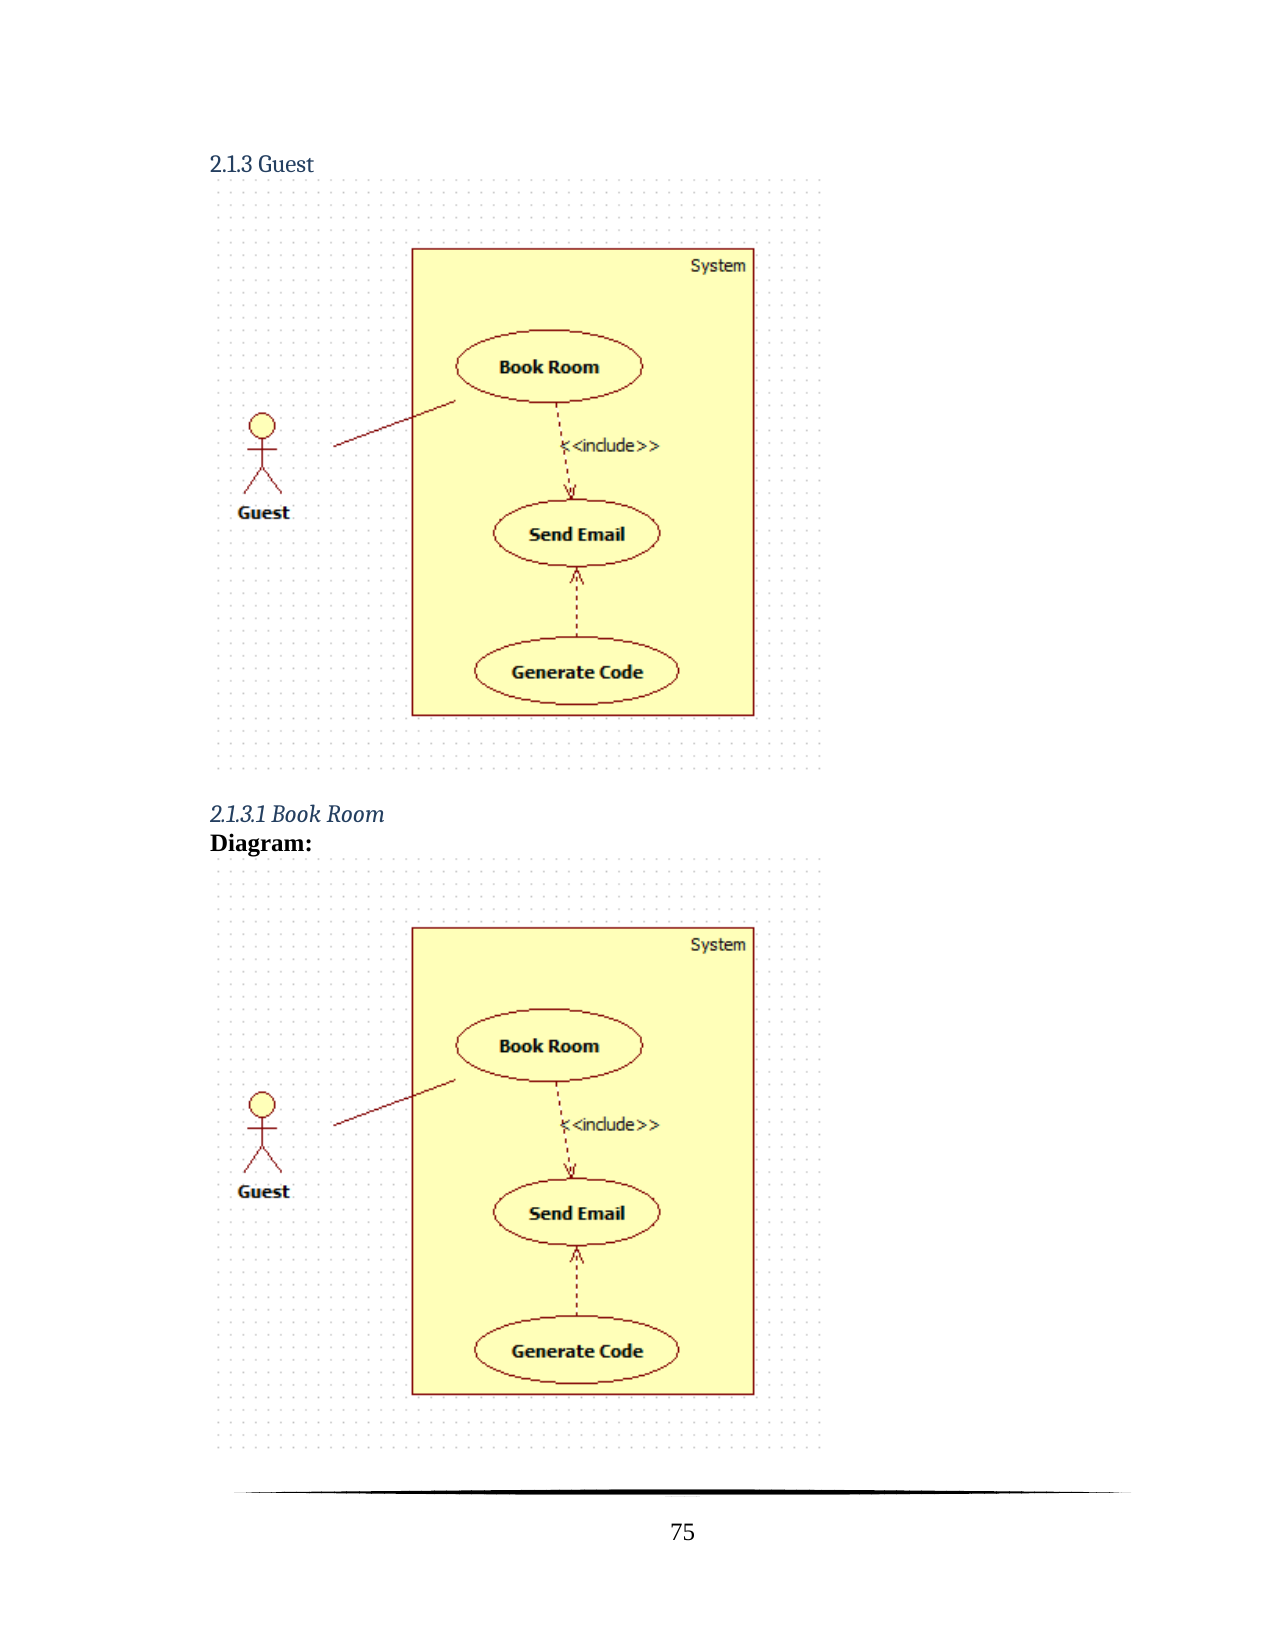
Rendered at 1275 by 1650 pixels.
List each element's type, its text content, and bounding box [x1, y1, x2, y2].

picture [210, 857, 822, 1458]
picture [210, 178, 822, 779]
picture [234, 1488, 1132, 1497]
subtitle 2.1.3 Guest [210, 150, 1155, 179]
text Diagram: [210, 828, 1155, 857]
subtitle 2.1.3.1 Book Room [210, 800, 1155, 828]
